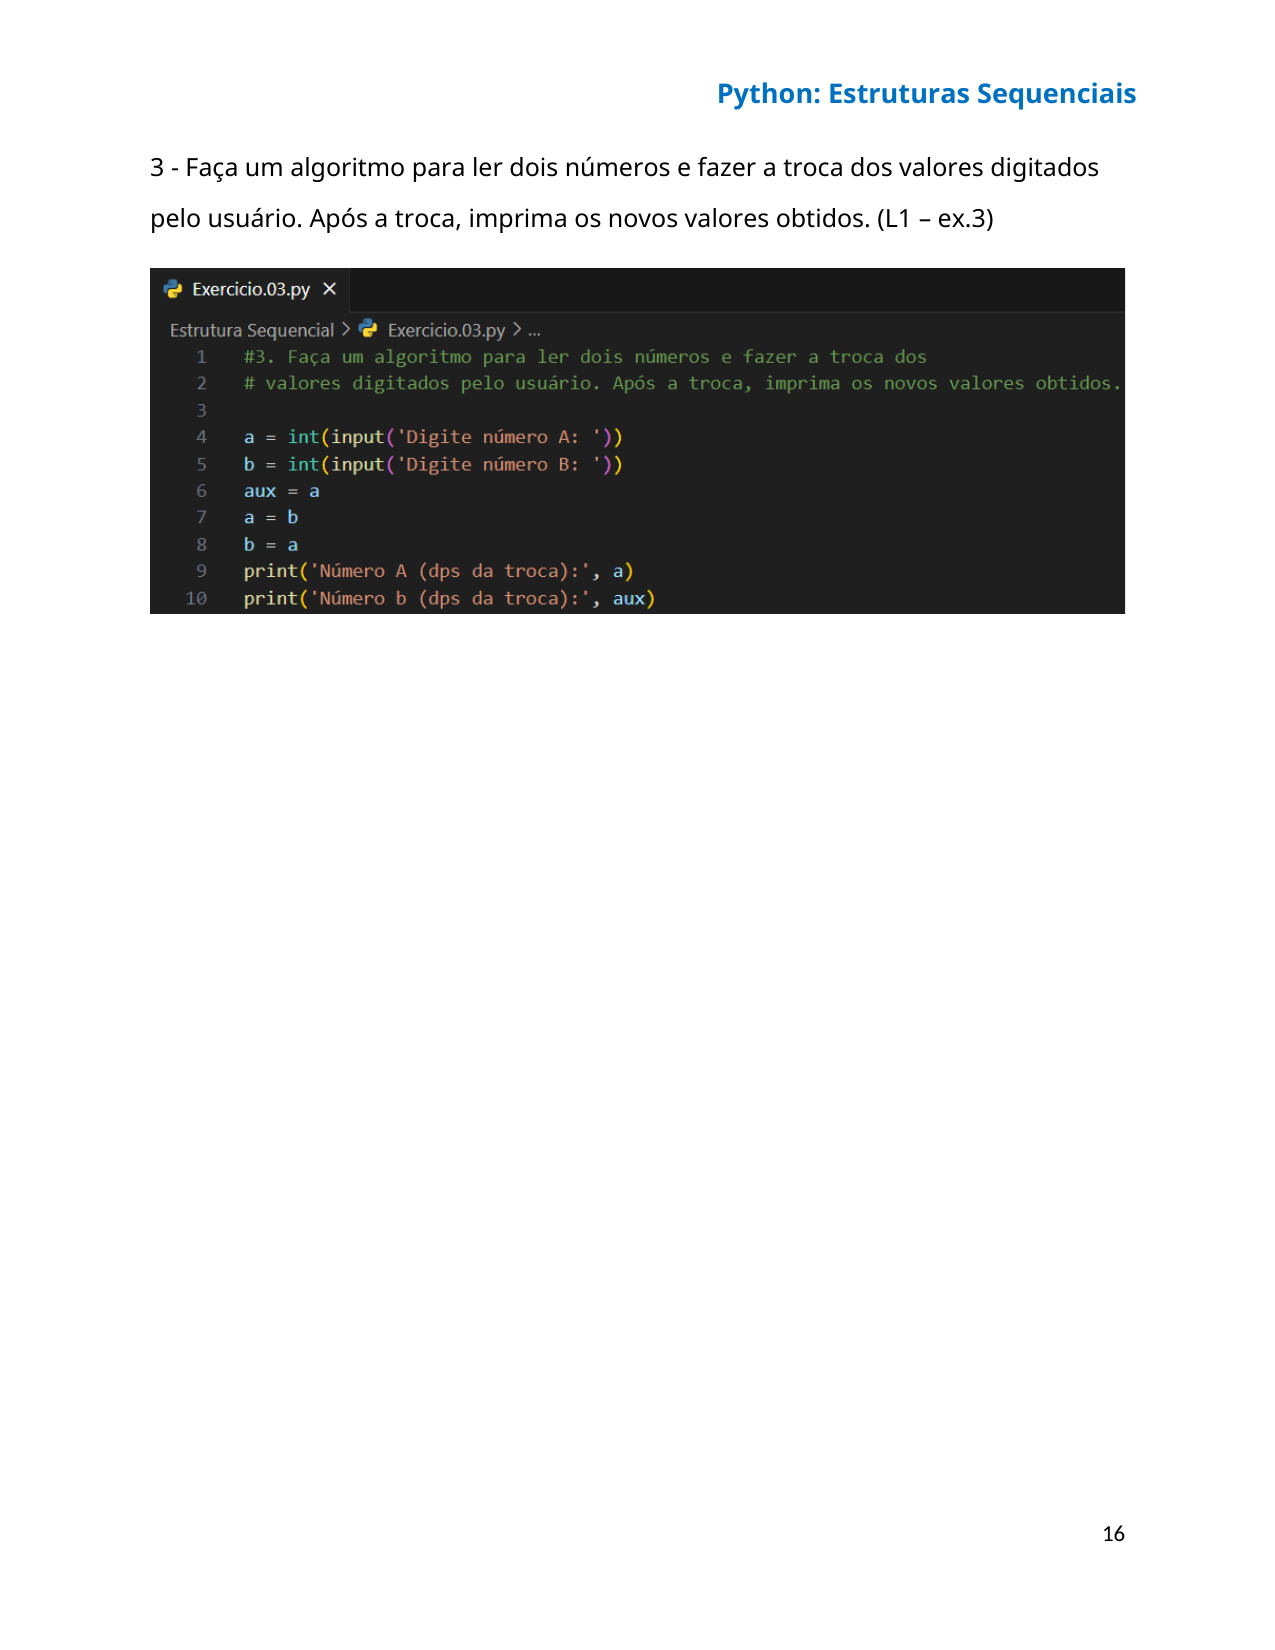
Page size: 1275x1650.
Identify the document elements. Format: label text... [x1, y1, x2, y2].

text 3 - Faça um algoritmo para ler dois números e fazer a troca dos valores digitados pelo usuário. Após a troca, imprima os novos valores obtidos. (L1 – ex.3) [150, 150, 1125, 235]
picture [150, 268, 1125, 614]
